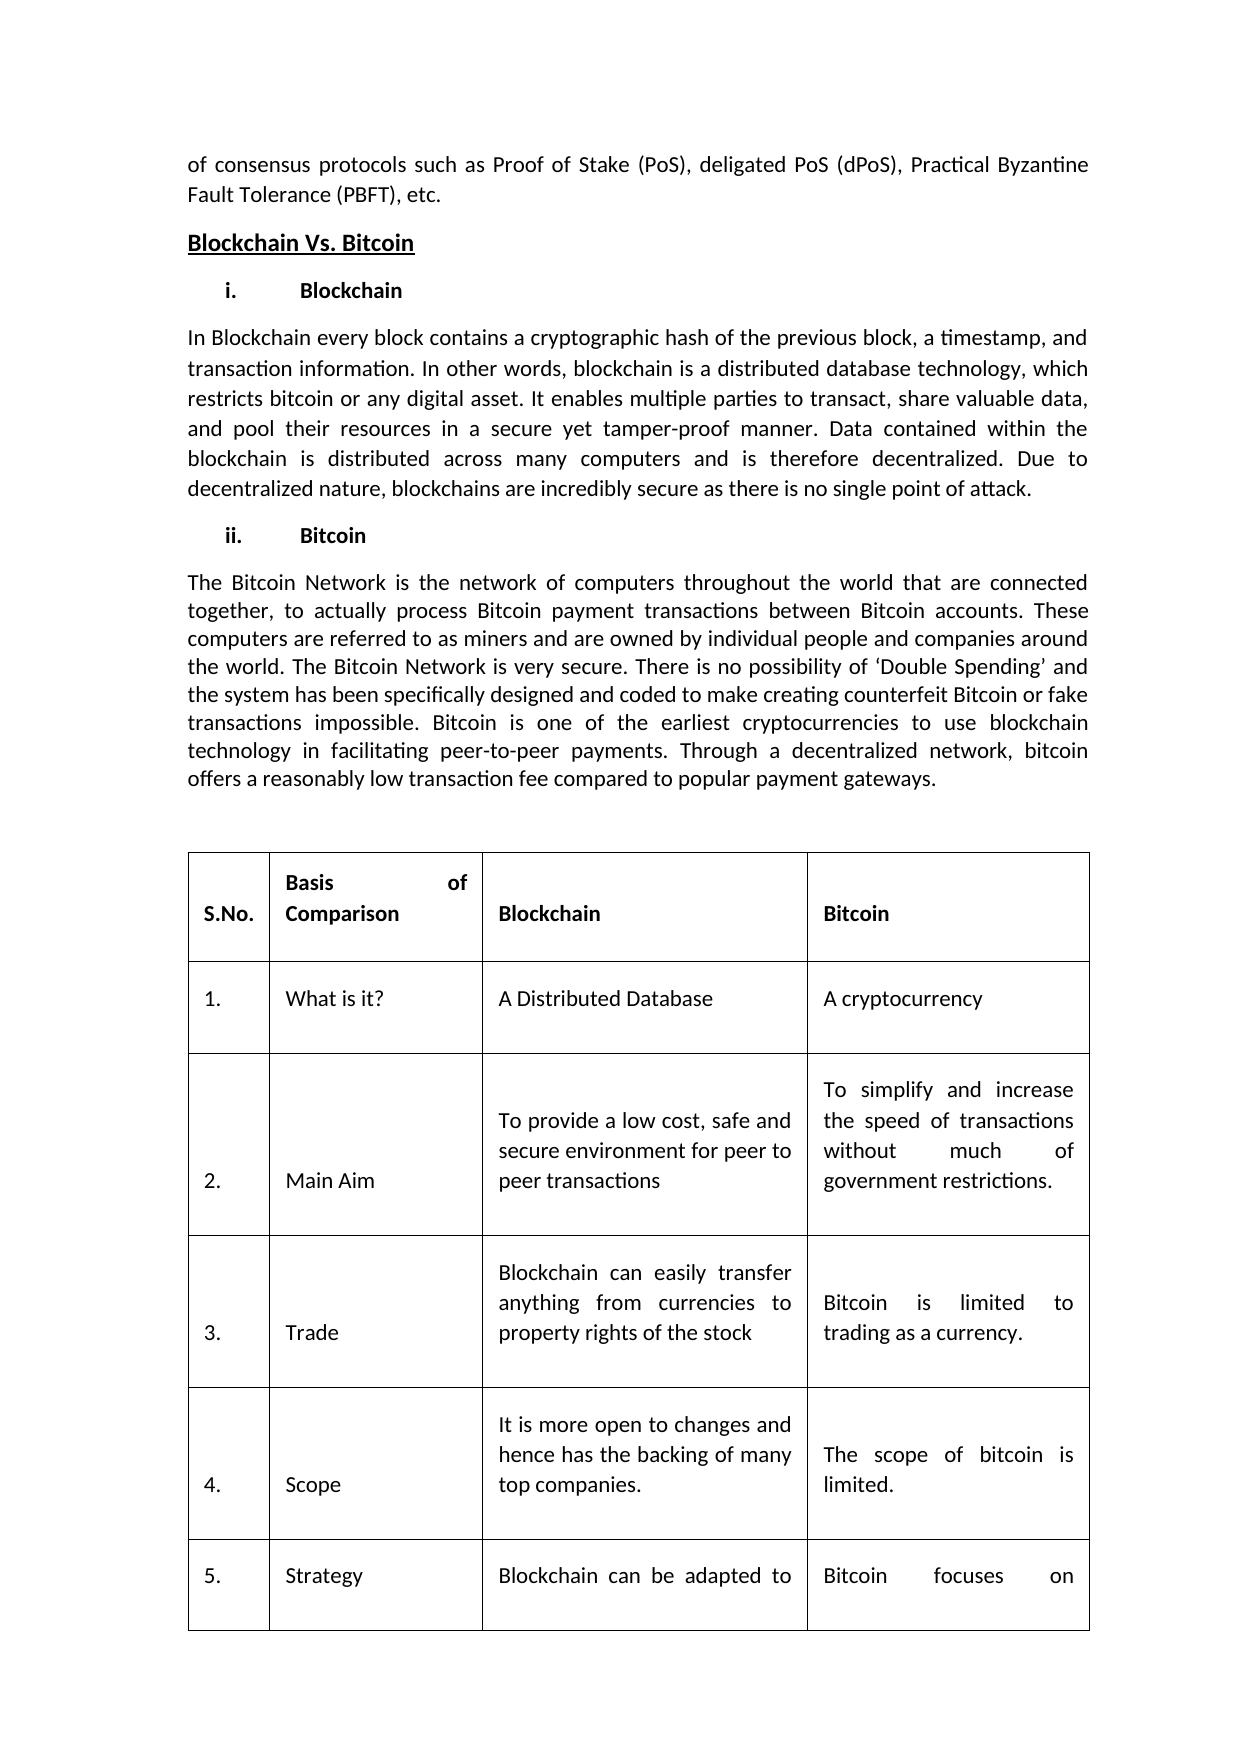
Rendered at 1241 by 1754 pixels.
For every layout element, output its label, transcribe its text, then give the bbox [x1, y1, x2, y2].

text The Bitcoin Network is the network of computers throughout the world that are connected together, to actually process Bitcoin payment transactions between Bitcoin accounts. These computers are referred to as miners and are owned by individual people and companies around the world. The Bitcoin Network is very secure. There is no possibility of ‘Double Spending’ and the system has been specifically designed and coded to make creating counterfeit Bitcoin or fake transactions impossible. Bitcoin is one of the earliest cryptocurrencies to use blockchain technology in facilitating peer-to-peer payments. Through a decentralized network, bitcoin offers a reasonably low transaction fee compared to popular payment gateways. [187, 568, 1090, 792]
table_cell To simplify and increase the speed of transactions without much of government restrictions. [808, 1054, 1089, 1235]
table_cell Main Aim [270, 1054, 482, 1235]
table_cell What is it? [270, 962, 482, 1053]
table_cell Trade [270, 1236, 482, 1387]
table_cell It is more open to changes and hence has the backing of many top companies. [483, 1388, 807, 1539]
text In Blockchain every block contains a cryptographic hash of the previous block, a timestamp, and transaction information. In other words, blockchain is a distributed database technology, which restricts bitcoin or any digital asset. It enables multiple parties to transact, share valuable data, and pool their resources in a secure yet tamper-proof manner. Data contained within the blockchain is distributed across many computers and is therefore decentralized. Due to decentralized nature, blockchains are incredibly secure as there is no single point of attack. [187, 323, 1090, 503]
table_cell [483, 1540, 807, 1630]
table_cell Blockchain can easily transfer anything from currencies to property rights of the stock [483, 1236, 807, 1387]
table_header Blockchain [483, 853, 807, 961]
list Blockchain [225, 277, 1090, 305]
table_cell 5. [189, 1540, 269, 1630]
table_cell Bitcoin is limited to trading as a currency. [808, 1236, 1089, 1387]
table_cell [808, 1540, 1089, 1630]
table_cell 2. [189, 1054, 269, 1235]
text Blockchain Vs. Bitcoin [187, 227, 1090, 258]
table_cell Scope [270, 1388, 482, 1539]
table_header Bitcoin [808, 853, 1089, 961]
table_cell 3. [189, 1236, 269, 1387]
table_cell The scope of bitcoin is limited. [808, 1388, 1089, 1539]
table_header S.No. [189, 853, 269, 961]
table_cell A Distributed Database [483, 962, 807, 1053]
table_cell Strategy [270, 1540, 482, 1630]
table_header Basis of Comparison [270, 853, 482, 961]
table_cell To provide a low cost, safe and secure environment for peer to peer transactions [483, 1054, 807, 1235]
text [187, 150, 1090, 208]
table_cell 4. [189, 1388, 269, 1539]
table_cell 1. [189, 962, 269, 1053]
list Bitcoin [225, 521, 1090, 549]
table_cell A cryptocurrency [808, 962, 1089, 1053]
